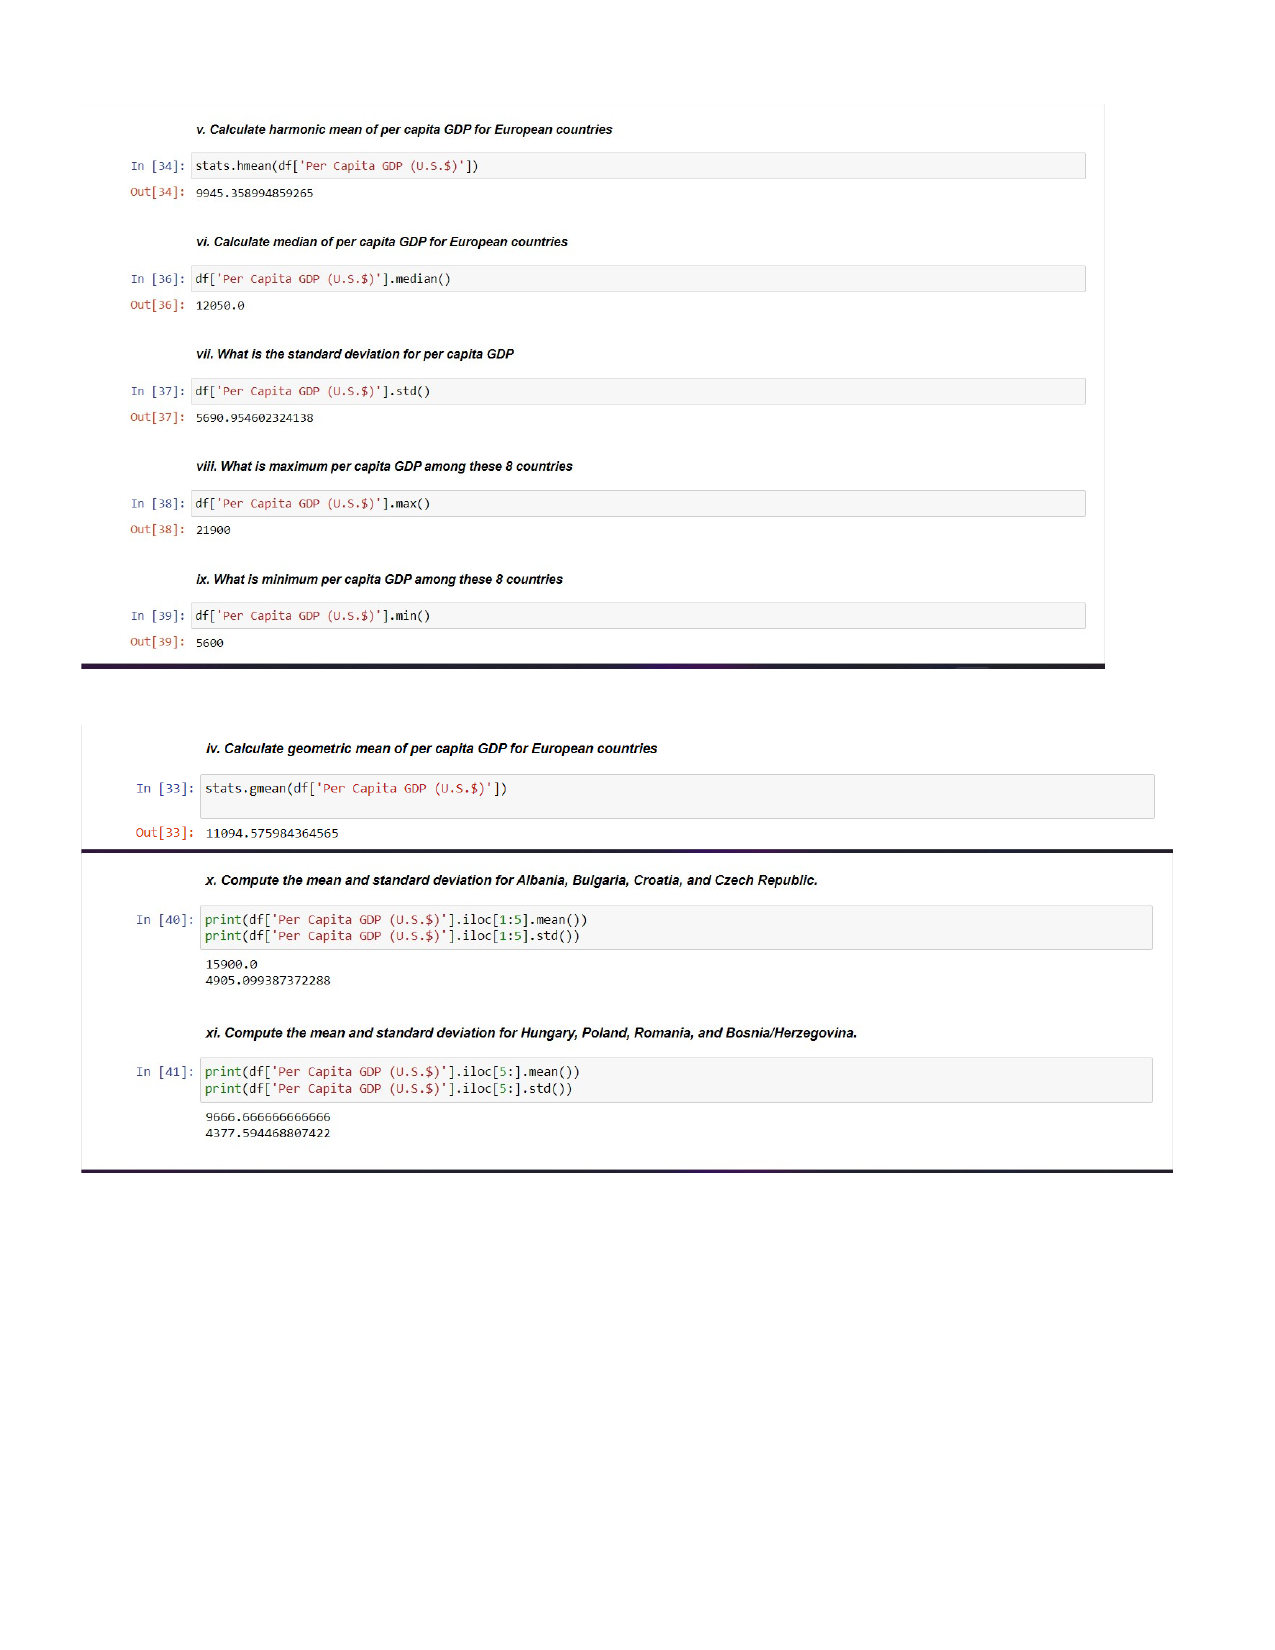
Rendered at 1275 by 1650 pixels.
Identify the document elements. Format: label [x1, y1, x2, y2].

picture [81, 104, 1105, 669]
picture [81, 725, 1173, 1173]
